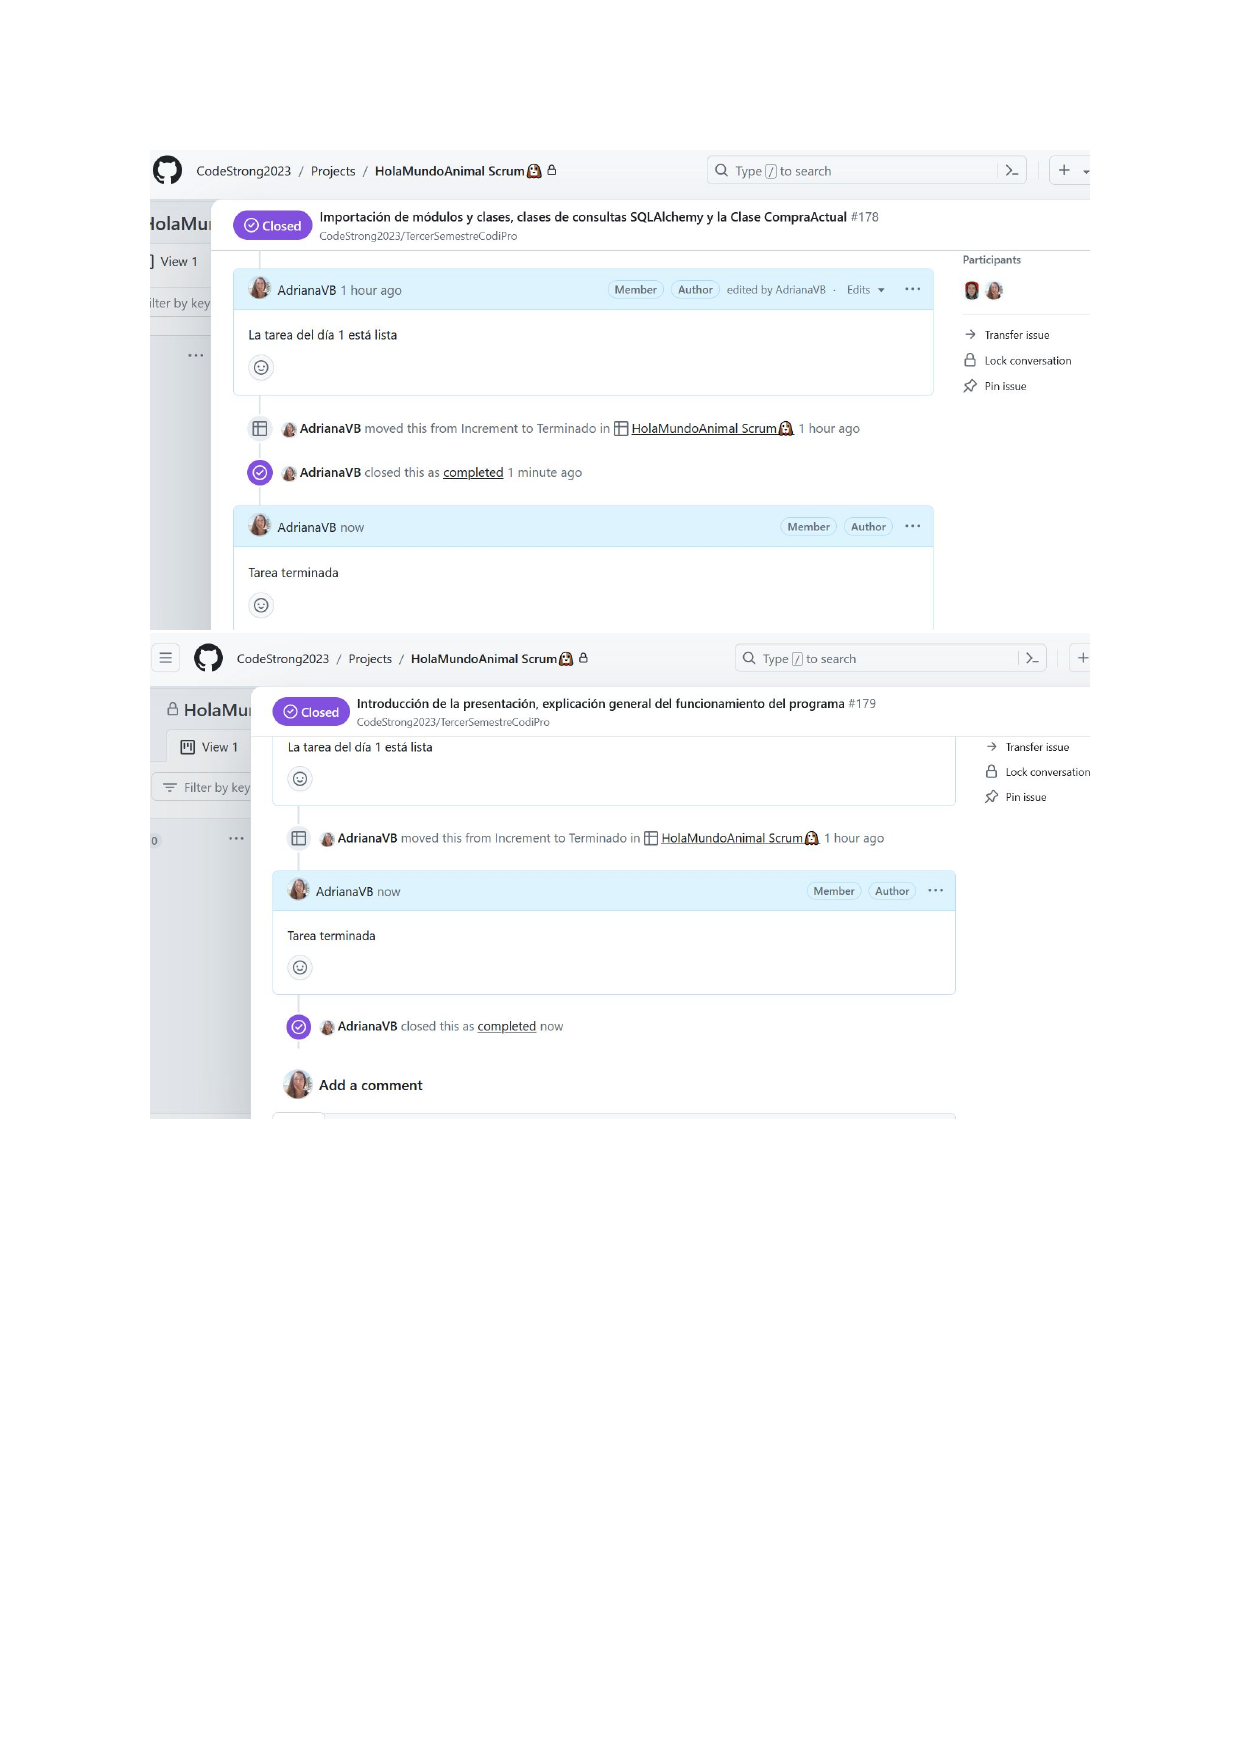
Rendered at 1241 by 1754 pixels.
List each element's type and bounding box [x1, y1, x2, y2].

picture [150, 633, 1091, 1119]
picture [150, 150, 1091, 630]
